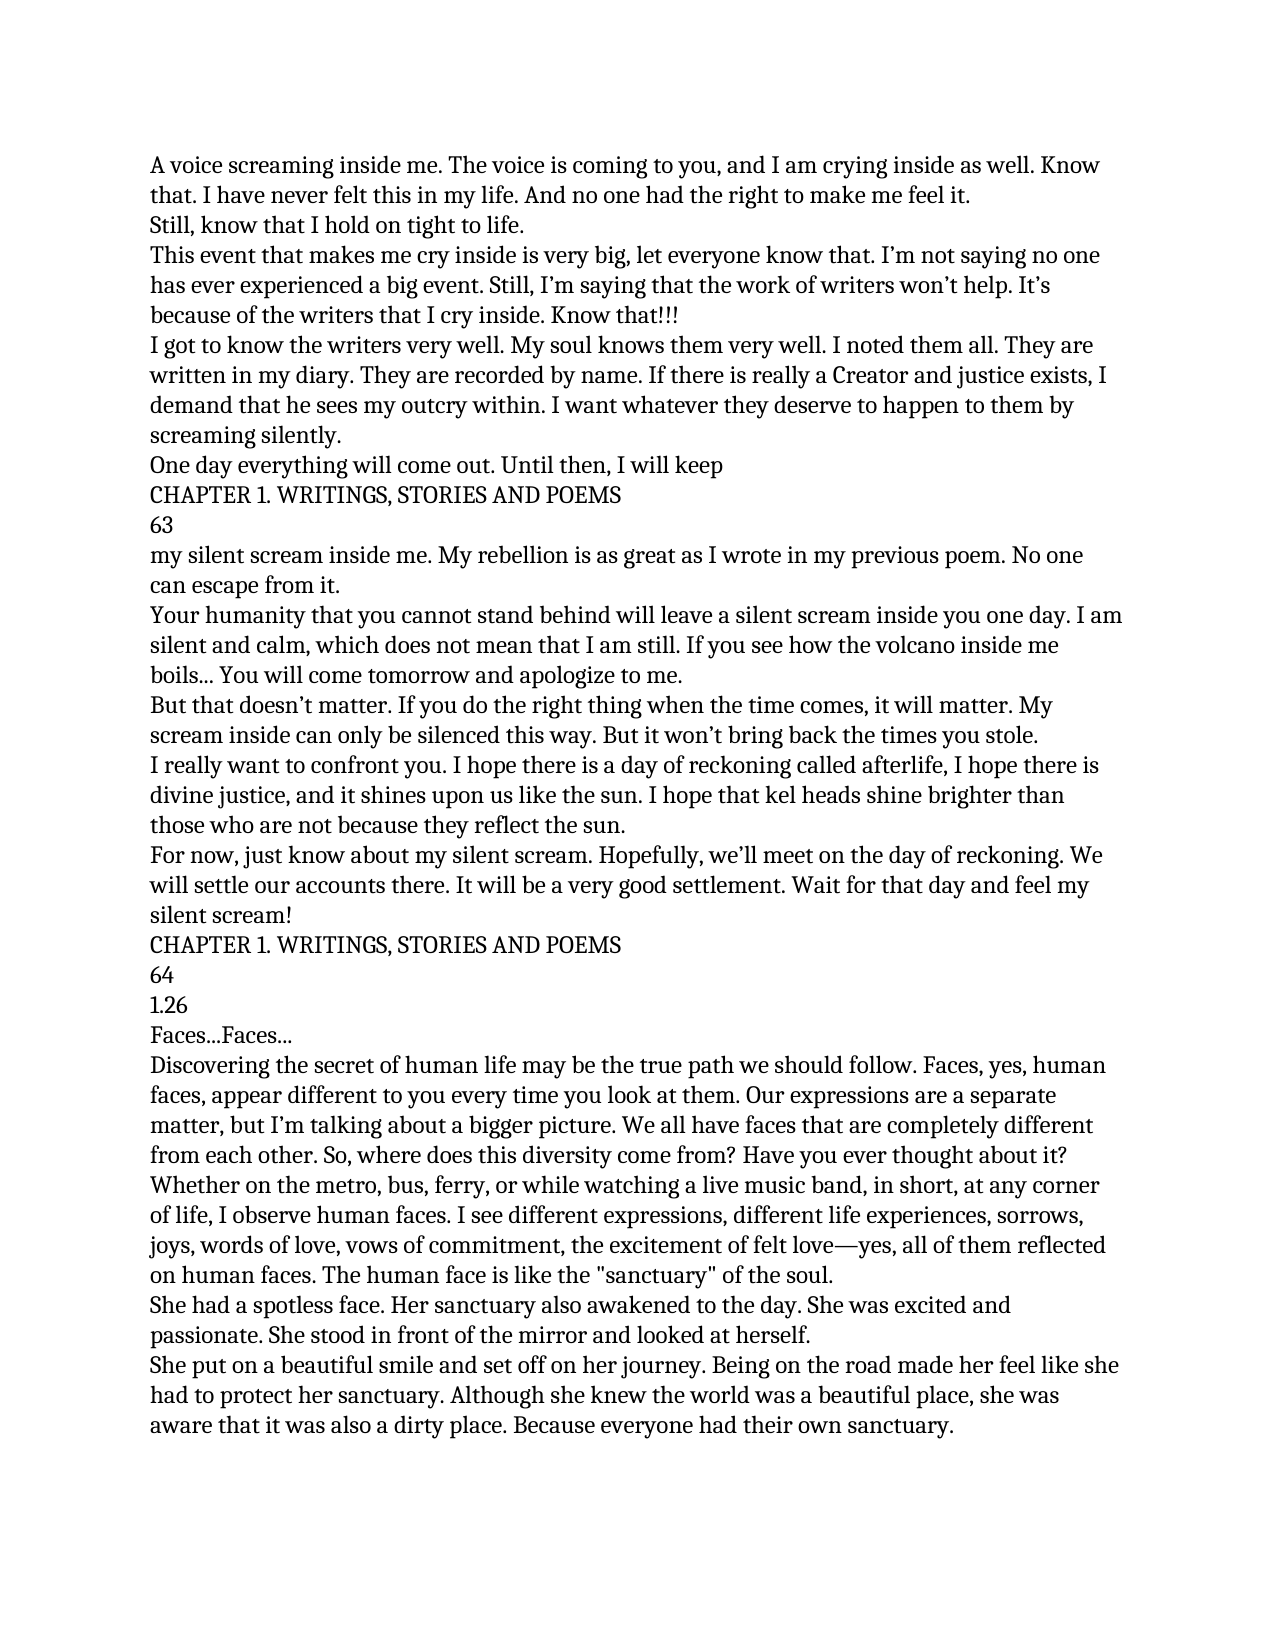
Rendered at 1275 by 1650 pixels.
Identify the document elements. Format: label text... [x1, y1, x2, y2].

text Discovering the secret of human life may be the true path we should follow. Faces, yes, human faces, appear different to you every time you look at them. Our expressions are a separate matter, but I’m talking about a bigger picture. We all have faces that are completely different from each other. So, where does this diversity come from? Have you ever thought about it? Whether on the metro, bus, ferry, or while watching a live music band, in short, at any corner of life, I observe human faces. I see different expressions, different life experiences, sorrows, joys, words of love, vows of commitment, the excitement of felt love—yes, all of them reflected on human faces. The human face is like the "sanctuary" of the soul. [150, 1050, 1125, 1290]
text 64 [150, 960, 1125, 990]
text I really want to confront you. I hope there is a day of reckoning called afterlife, I hope there is divine justice, and it shines upon us like the sun. I hope that kel heads shine brighter than those who are not because they reflect the sun. [150, 750, 1125, 840]
text This event that makes me cry inside is very big, let everyone know that. I’m not saying no one has ever experienced a big event. Still, I’m saying that the work of writers won’t help. It’s because of the writers that I cry inside. Know that!!! [150, 240, 1125, 330]
text 63 [150, 510, 1125, 540]
text For now, just know about my silent scream. Hopefully, we’ll meet on the day of reckoning. We will settle our accounts there. It will be a very good settlement. Wait for that day and feel my silent scream! [150, 840, 1125, 930]
text Still, know that I hold on tight to life. [150, 210, 1125, 240]
text But that doesn’t matter. If you do the right thing when the time comes, it will matter. My scream inside can only be silenced this way. But it won’t bring back the times you stole. [150, 690, 1125, 750]
text One day everything will come out. Until then, I will keep [150, 450, 1125, 480]
text Your humanity that you cannot stand behind will leave a silent scream inside you one day. I am silent and calm, which does not mean that I am still. If you see how the volcano inside me boils... You will come tomorrow and apologize to me. [150, 600, 1125, 690]
text She had a spotless face. Her sanctuary also awakened to the day. She was excited and passionate. She stood in front of the mirror and looked at herself. [150, 1290, 1125, 1350]
text A voice screaming inside me. The voice is coming to you, and I am crying inside as well. Know that. I have never felt this in my life. And no one had the right to make me feel it. [150, 150, 1125, 210]
text CHAPTER 1. WRITINGS, STORIES AND POEMS [150, 480, 1125, 510]
text I got to know the writers very well. My soul knows them very well. I noted them all. They are written in my diary. They are recorded by name. If there is really a Creator and justice exists, I demand that he sees my outcry within. I want whatever they deserve to happen to them by screaming silently. [150, 330, 1125, 450]
text my silent scream inside me. My rebellion is as great as I wrote in my previous poem. No one can escape from it. [150, 540, 1125, 600]
text She put on a beautiful smile and set off on her journey. Being on the road made her feel like she had to protect her sanctuary. Although she knew the world was a beautiful place, she was aware that it was also a dirty place. Because everyone had their own sanctuary. [150, 1350, 1125, 1440]
text Faces...Faces... [150, 1020, 1125, 1050]
text CHAPTER 1. WRITINGS, STORIES AND POEMS [150, 930, 1125, 960]
text 1.26 [150, 990, 1125, 1020]
